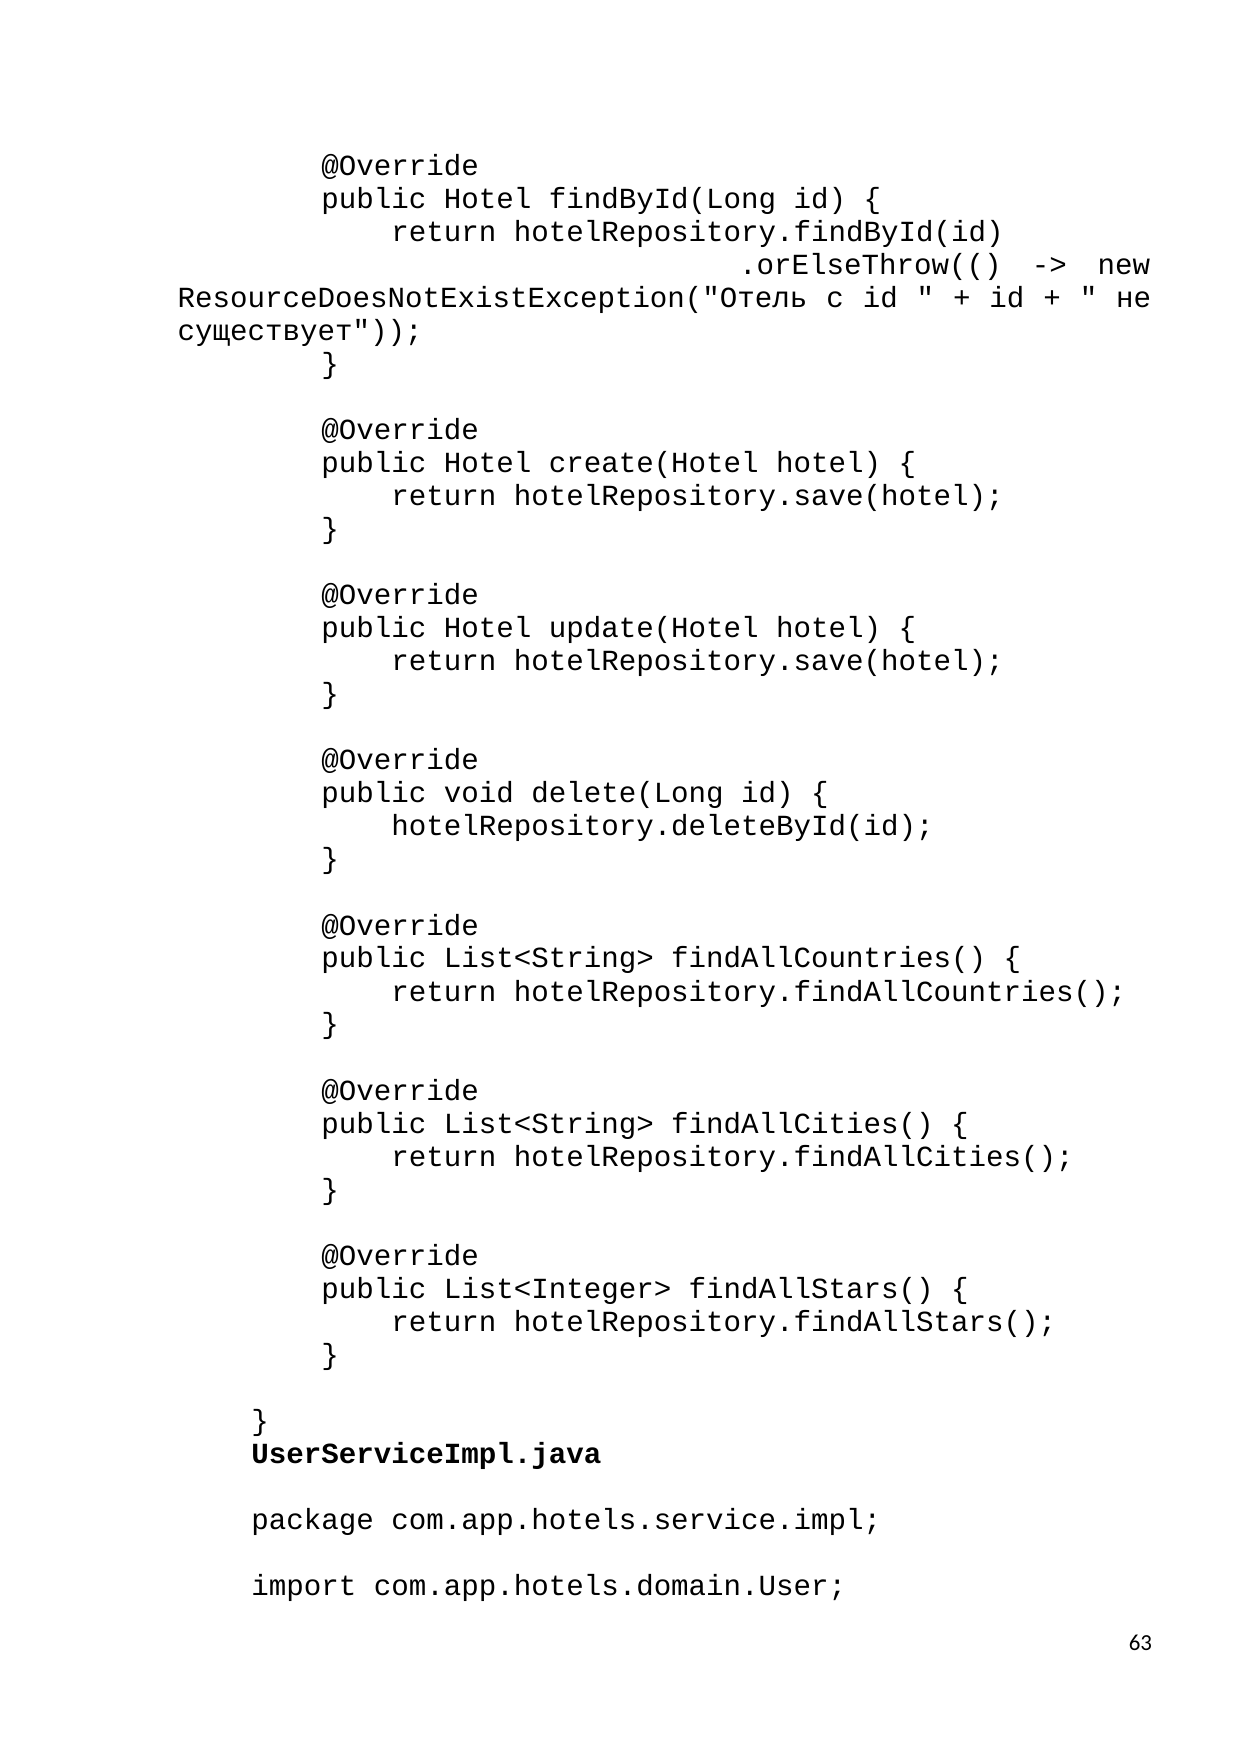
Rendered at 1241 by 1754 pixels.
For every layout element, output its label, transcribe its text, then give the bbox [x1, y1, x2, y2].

text } [177, 1175, 1152, 1208]
text return hotelRepository.findAllCountries(); [177, 977, 1152, 1010]
text @Override [177, 1241, 1152, 1274]
text @Override [177, 151, 1152, 184]
text } [177, 844, 1152, 878]
text @Override [177, 415, 1152, 448]
text import com.app.hotels.domain.User; [177, 1571, 1152, 1604]
text @Override [177, 911, 1152, 944]
text } [177, 1406, 1152, 1439]
text public Hotel update(Hotel hotel) { [177, 613, 1152, 646]
text } [177, 514, 1152, 547]
text return hotelRepository.findById(id) [177, 217, 1152, 250]
text package com.app.hotels.service.impl; [177, 1505, 1152, 1538]
text } [177, 1340, 1152, 1373]
text return hotelRepository.findAllStars(); [177, 1307, 1152, 1340]
text UserServiceImpl.java [177, 1439, 1152, 1472]
text return hotelRepository.findAllCities(); [177, 1142, 1152, 1175]
text public List<String> findAllCountries() { [177, 944, 1152, 977]
text return hotelRepository.save(hotel); [177, 481, 1152, 514]
text public Hotel findById(Long id) { [177, 184, 1152, 217]
text @Override [177, 580, 1152, 613]
text return hotelRepository.save(hotel); [177, 646, 1152, 679]
text public List<Integer> findAllStars() { [177, 1274, 1152, 1307]
text public List<String> findAllCities() { [177, 1109, 1152, 1142]
text } [177, 679, 1152, 712]
text } [177, 1010, 1152, 1043]
text public void delete(Long id) { [177, 778, 1152, 812]
text public Hotel create(Hotel hotel) { [177, 448, 1152, 481]
text } [177, 349, 1152, 382]
text @Override [177, 746, 1152, 778]
text hotelRepository.deleteById(id); [177, 812, 1152, 844]
text @Override [177, 1076, 1152, 1109]
text .orElseThrow(() -> new ResourceDoesNotExistException("Отель с id " + id + " не существует")); [177, 250, 1152, 349]
